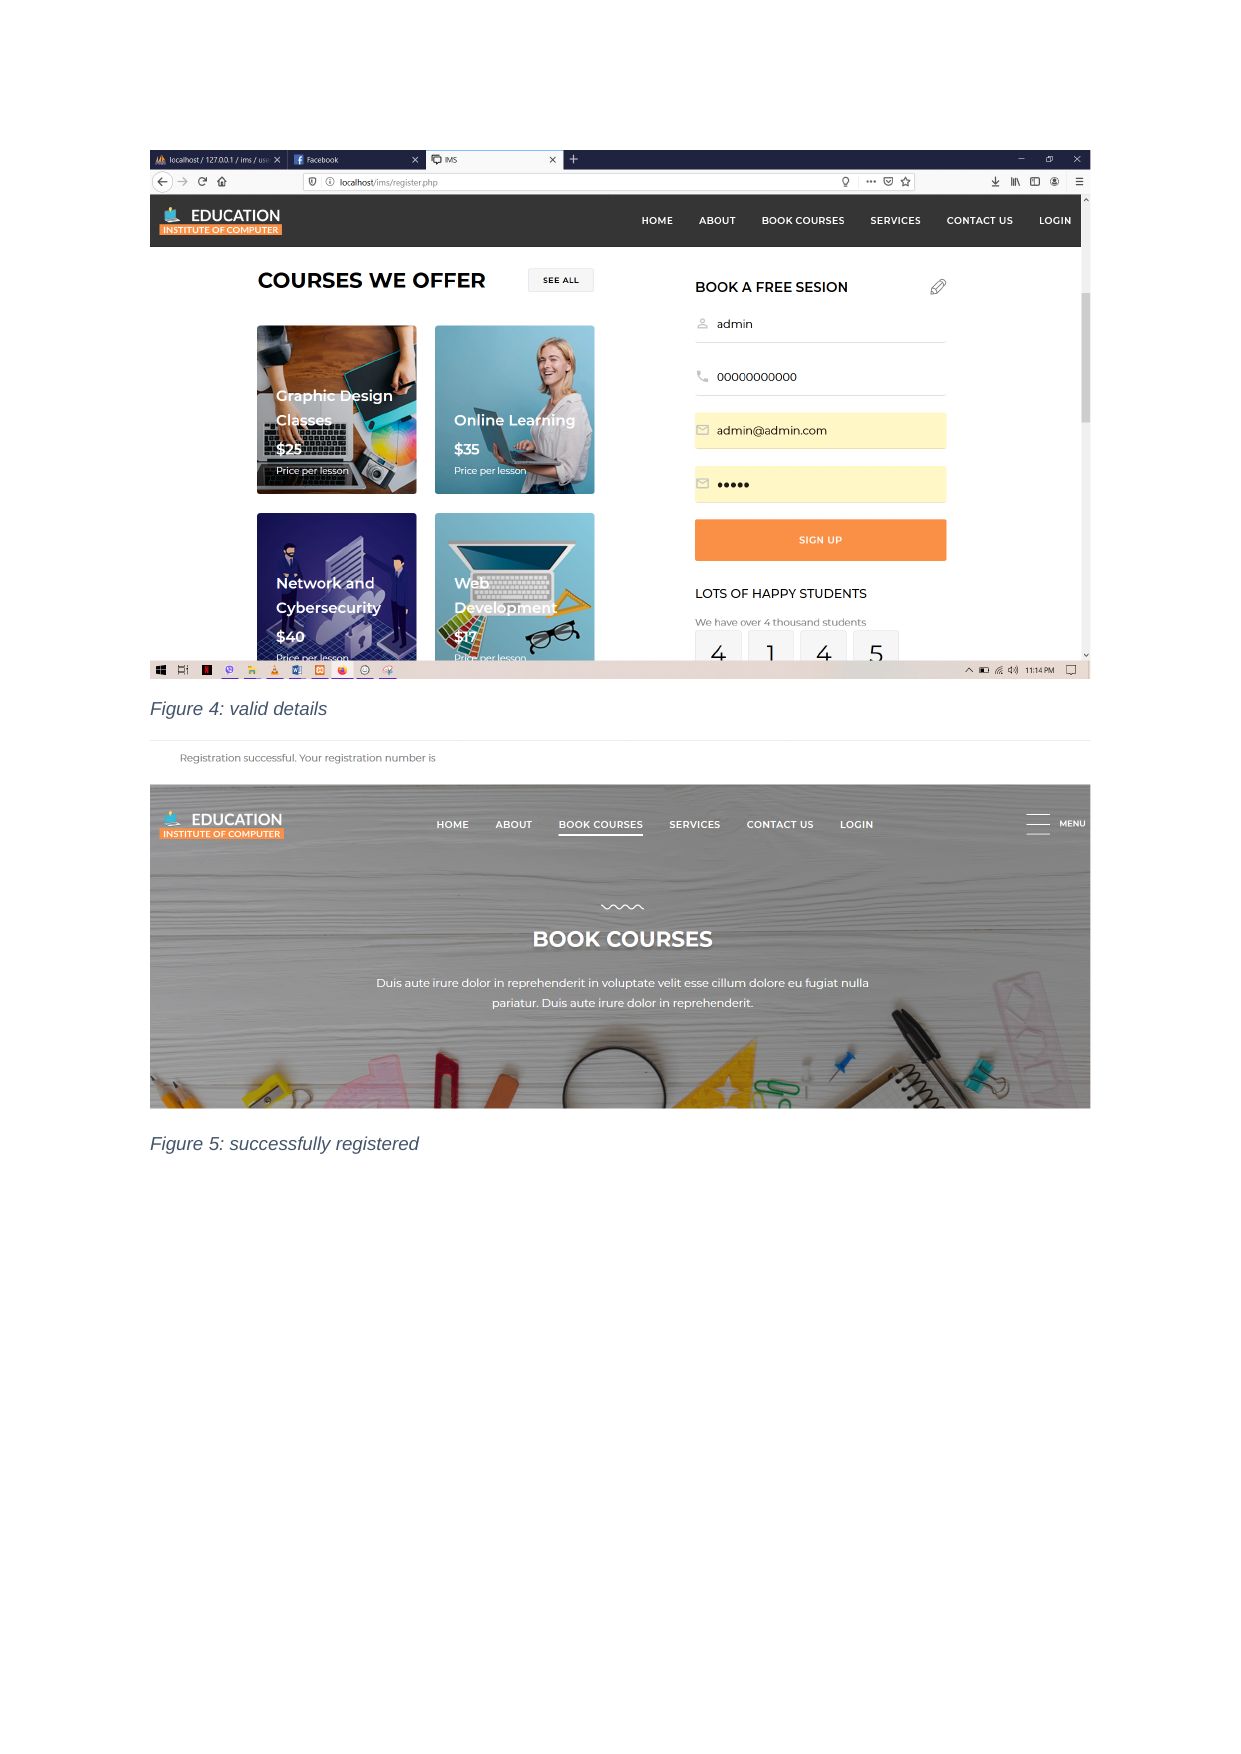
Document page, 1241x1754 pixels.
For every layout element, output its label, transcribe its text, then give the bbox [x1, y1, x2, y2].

picture [150, 740, 1091, 1114]
picture [150, 150, 1091, 679]
